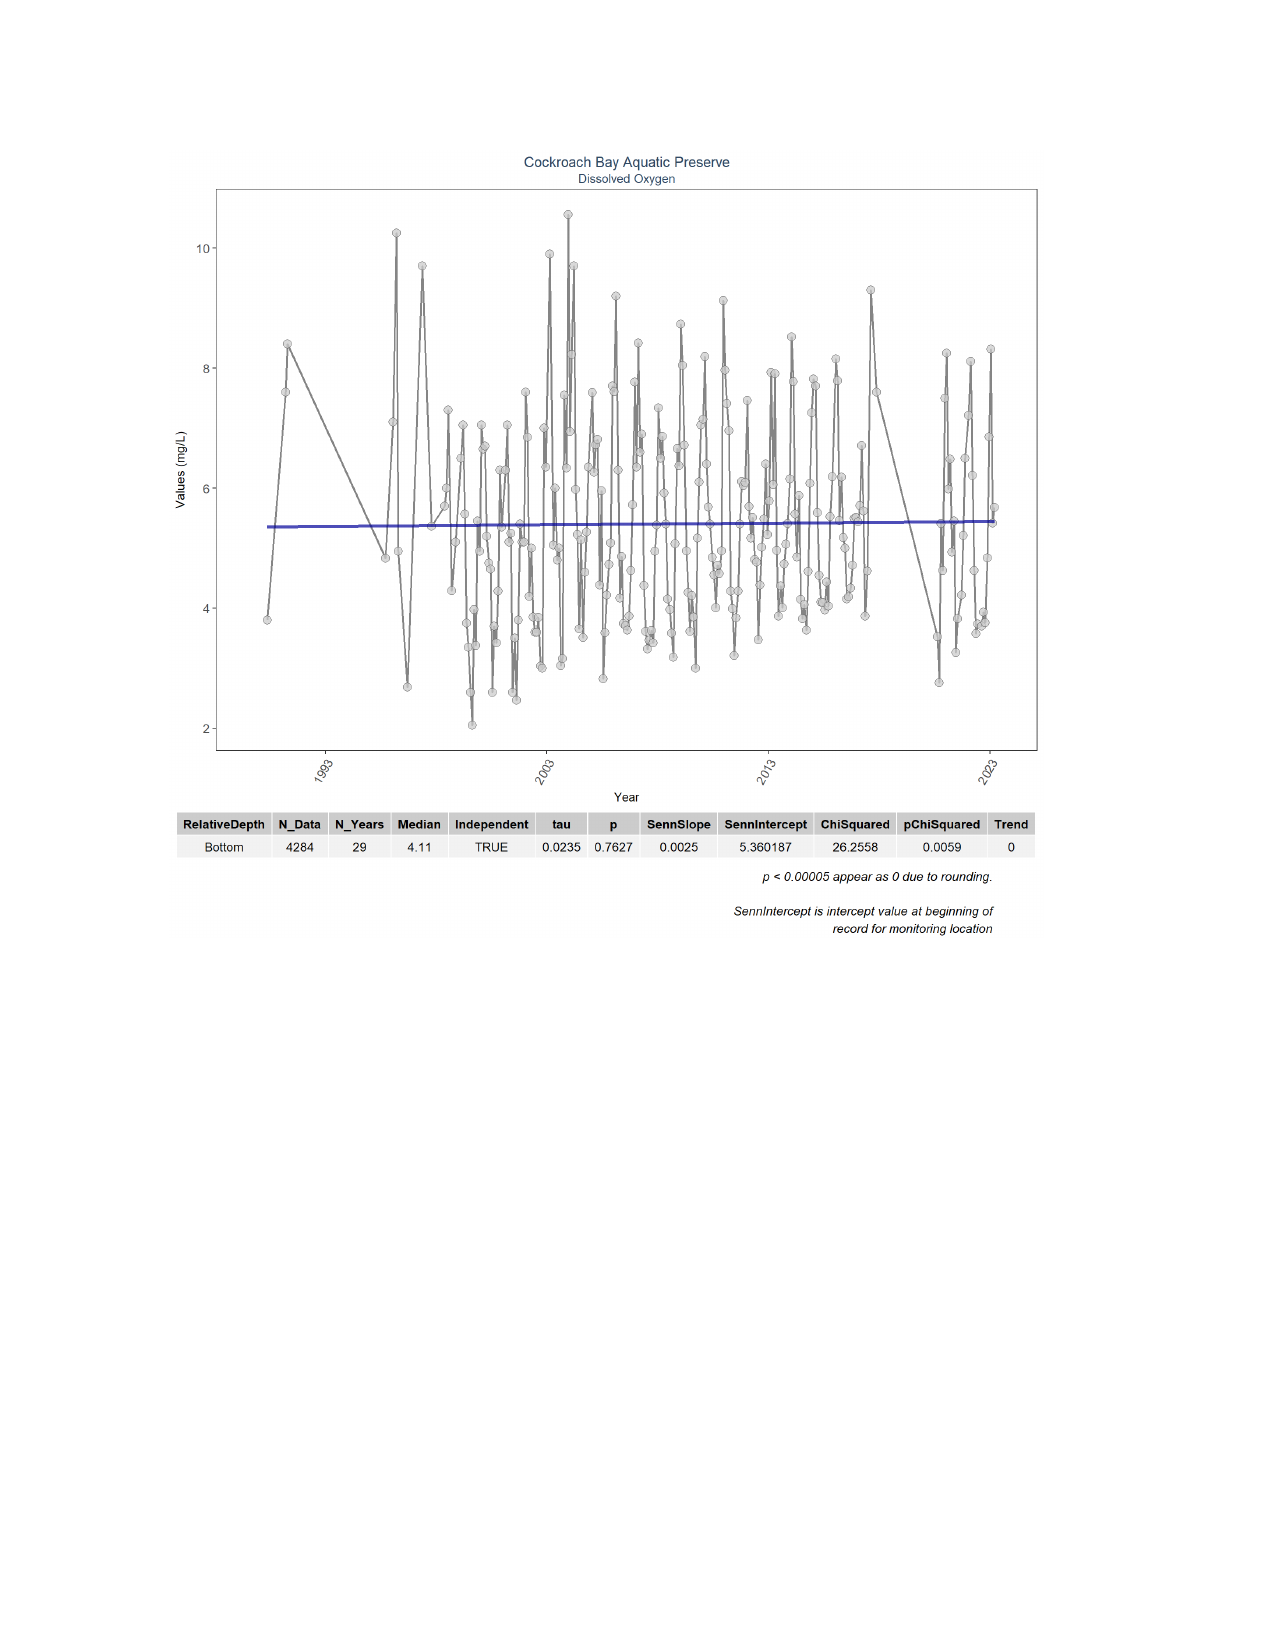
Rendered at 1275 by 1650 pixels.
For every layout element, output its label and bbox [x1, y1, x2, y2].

picture [168, 150, 1044, 938]
